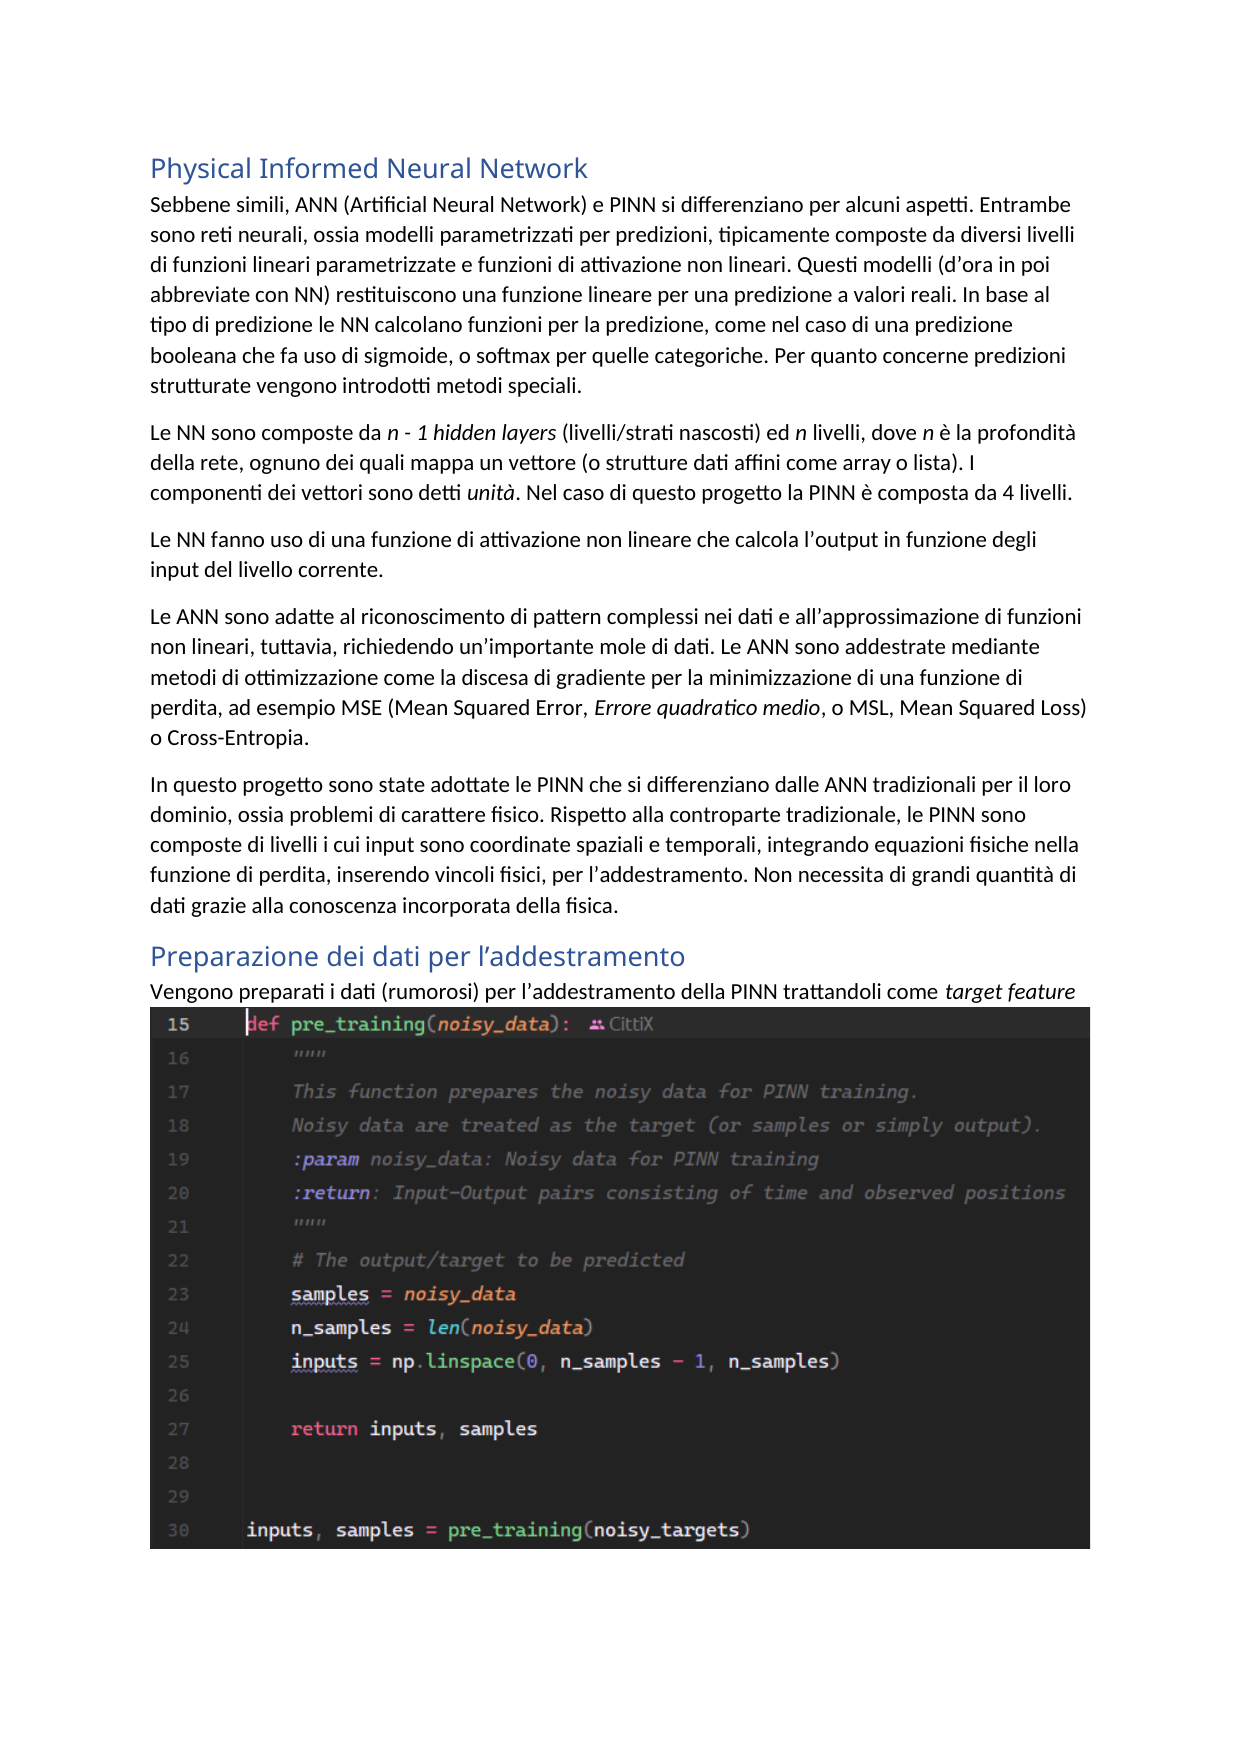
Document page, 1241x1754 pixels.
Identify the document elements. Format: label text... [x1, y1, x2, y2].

text Sebbene simili, ANN (Artificial Neural Network) e PINN si differenziano per alcuni aspetti. Entrambe sono reti neurali, ossia modelli parametrizzati per predizioni, tipicamente composte da diversi livelli di funzioni lineari parametrizzate e funzioni di attivazione non lineari. Questi modelli (d’ora in poi abbreviate con NN) restituiscono una funzione lineare per una predizione a valori reali. In base al tipo di predizione le NN calcolano funzioni per la predizione, come nel caso di una predizione booleana che fa uso di sigmoide, o softmax per quelle categoriche. Per quanto concerne predizioni strutturate vengono introdotti metodi speciali. [150, 190, 1090, 399]
subtitle Physical Informed Neural Network [150, 150, 1090, 187]
text Le NN sono composte da n - 1 hidden layers (livelli/strati nascosti) ed n livelli, dove n è la profondità della rete, ognuno dei quali mappa un vettore (o strutture dati affini come array o lista). I componenti dei vettori sono detti unità. Nel caso di questo progetto la PINN è composta da 4 livelli. [150, 418, 1090, 506]
text Le ANN sono adatte al riconoscimento di pattern complessi nei dati e all’approssimazione di funzioni non lineari, tuttavia, richiedendo un’importante mole di dati. Le ANN sono addestrate mediante metodi di ottimizzazione come la discesa di gradiente per la minimizzazione di una funzione di perdita, ad esempio MSE (Mean Squared Error, Errore quadratico medio, o MSL, Mean Squared Loss) o Cross-Entropia. [150, 602, 1090, 751]
text Le NN fanno uso di una funzione di attivazione non lineare che calcola l’output in funzione degli input del livello corrente. [150, 525, 1090, 583]
text Vengono preparati i dati (rumorosi) per l’addestramento della PINN trattandoli come target feature [150, 977, 1090, 1007]
subtitle Preparazione dei dati per l’addestramento [150, 938, 1090, 974]
text In questo progetto sono state adottate le PINN che si differenziano dalle ANN tradizionali per il loro dominio, ossia problemi di carattere fisico. Rispetto alla controparte tradizionale, le PINN sono composte di livelli i cui input sono coordinate spaziali e temporali, integrando equazioni fisiche nella funzione di perdita, inserendo vincoli fisici, per l’addestramento. Non necessita di grandi quantità di dati grazie alla conoscenza incorporata della fisica. [150, 770, 1090, 919]
picture [150, 1007, 1091, 1549]
